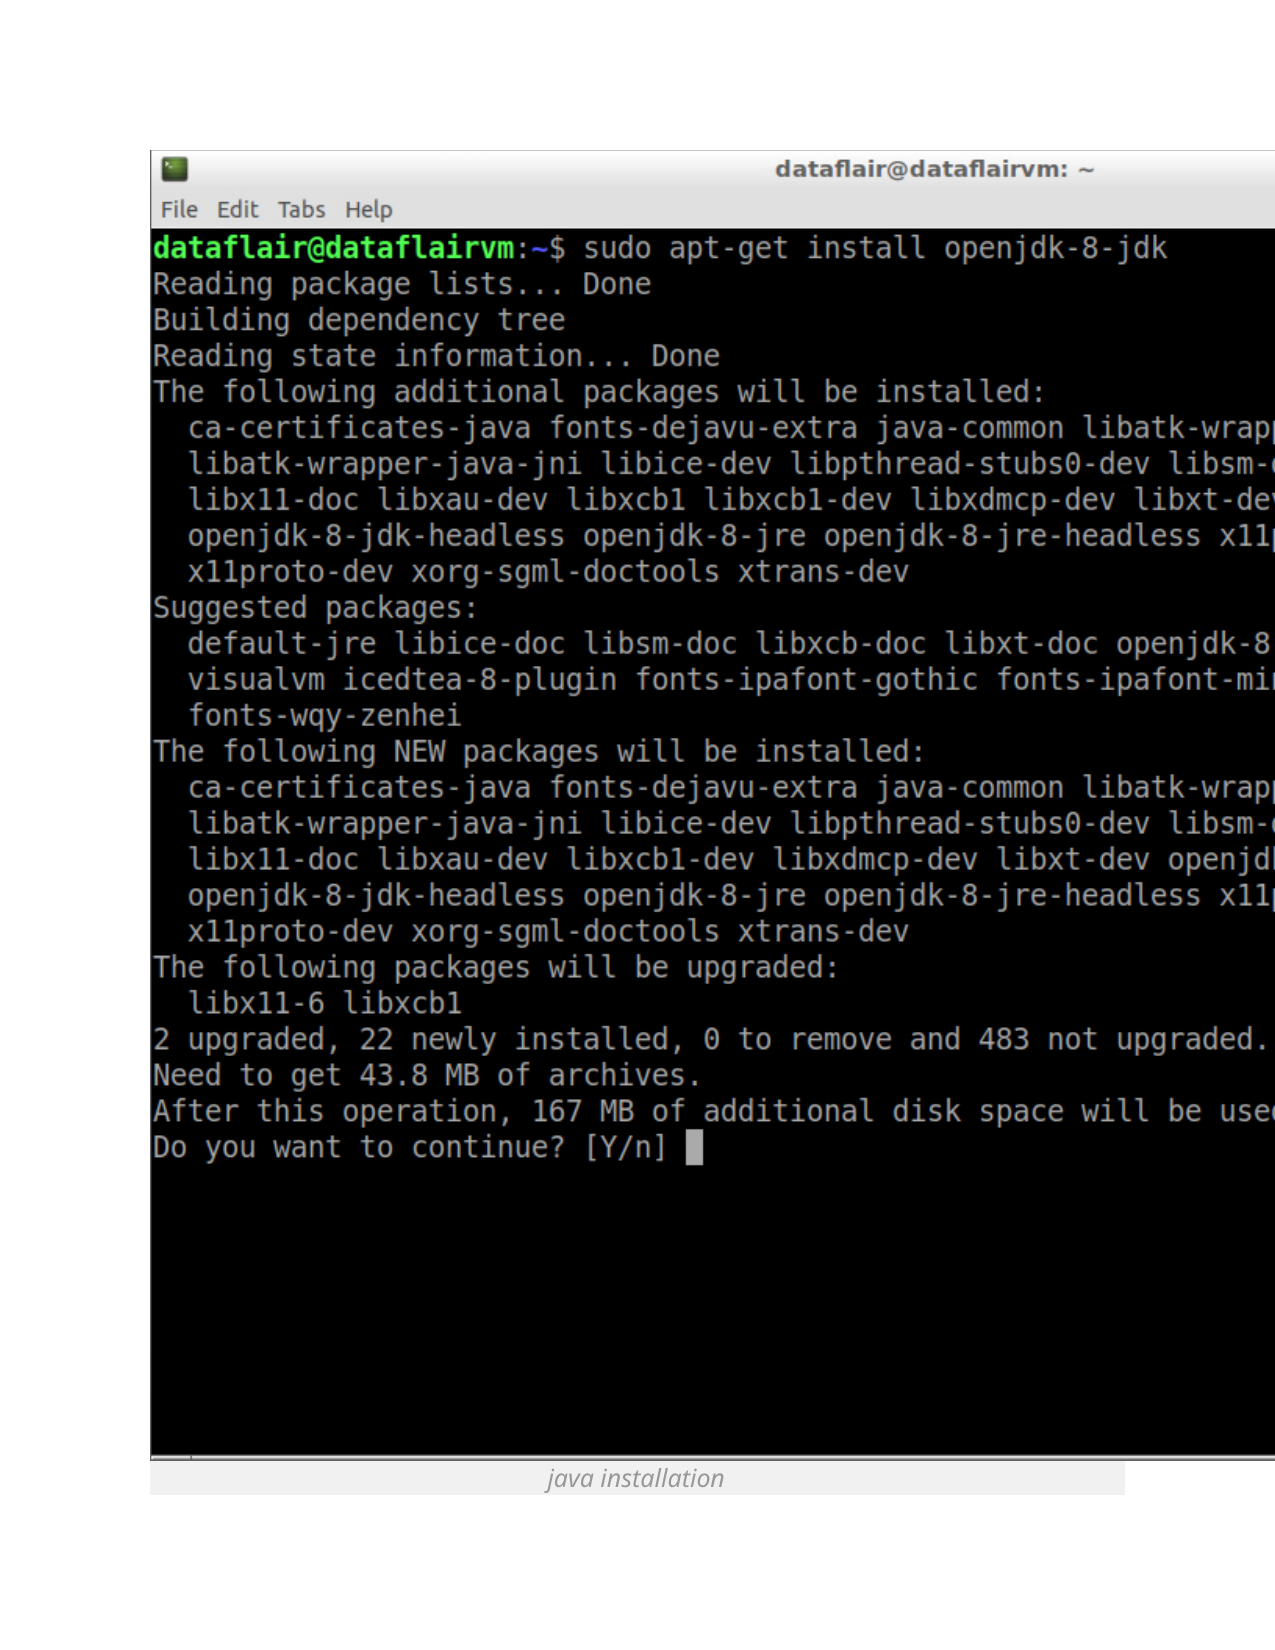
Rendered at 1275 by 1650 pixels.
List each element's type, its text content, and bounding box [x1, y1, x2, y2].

text java installation [150, 1461, 1125, 1495]
picture [150, 150, 1275, 1461]
